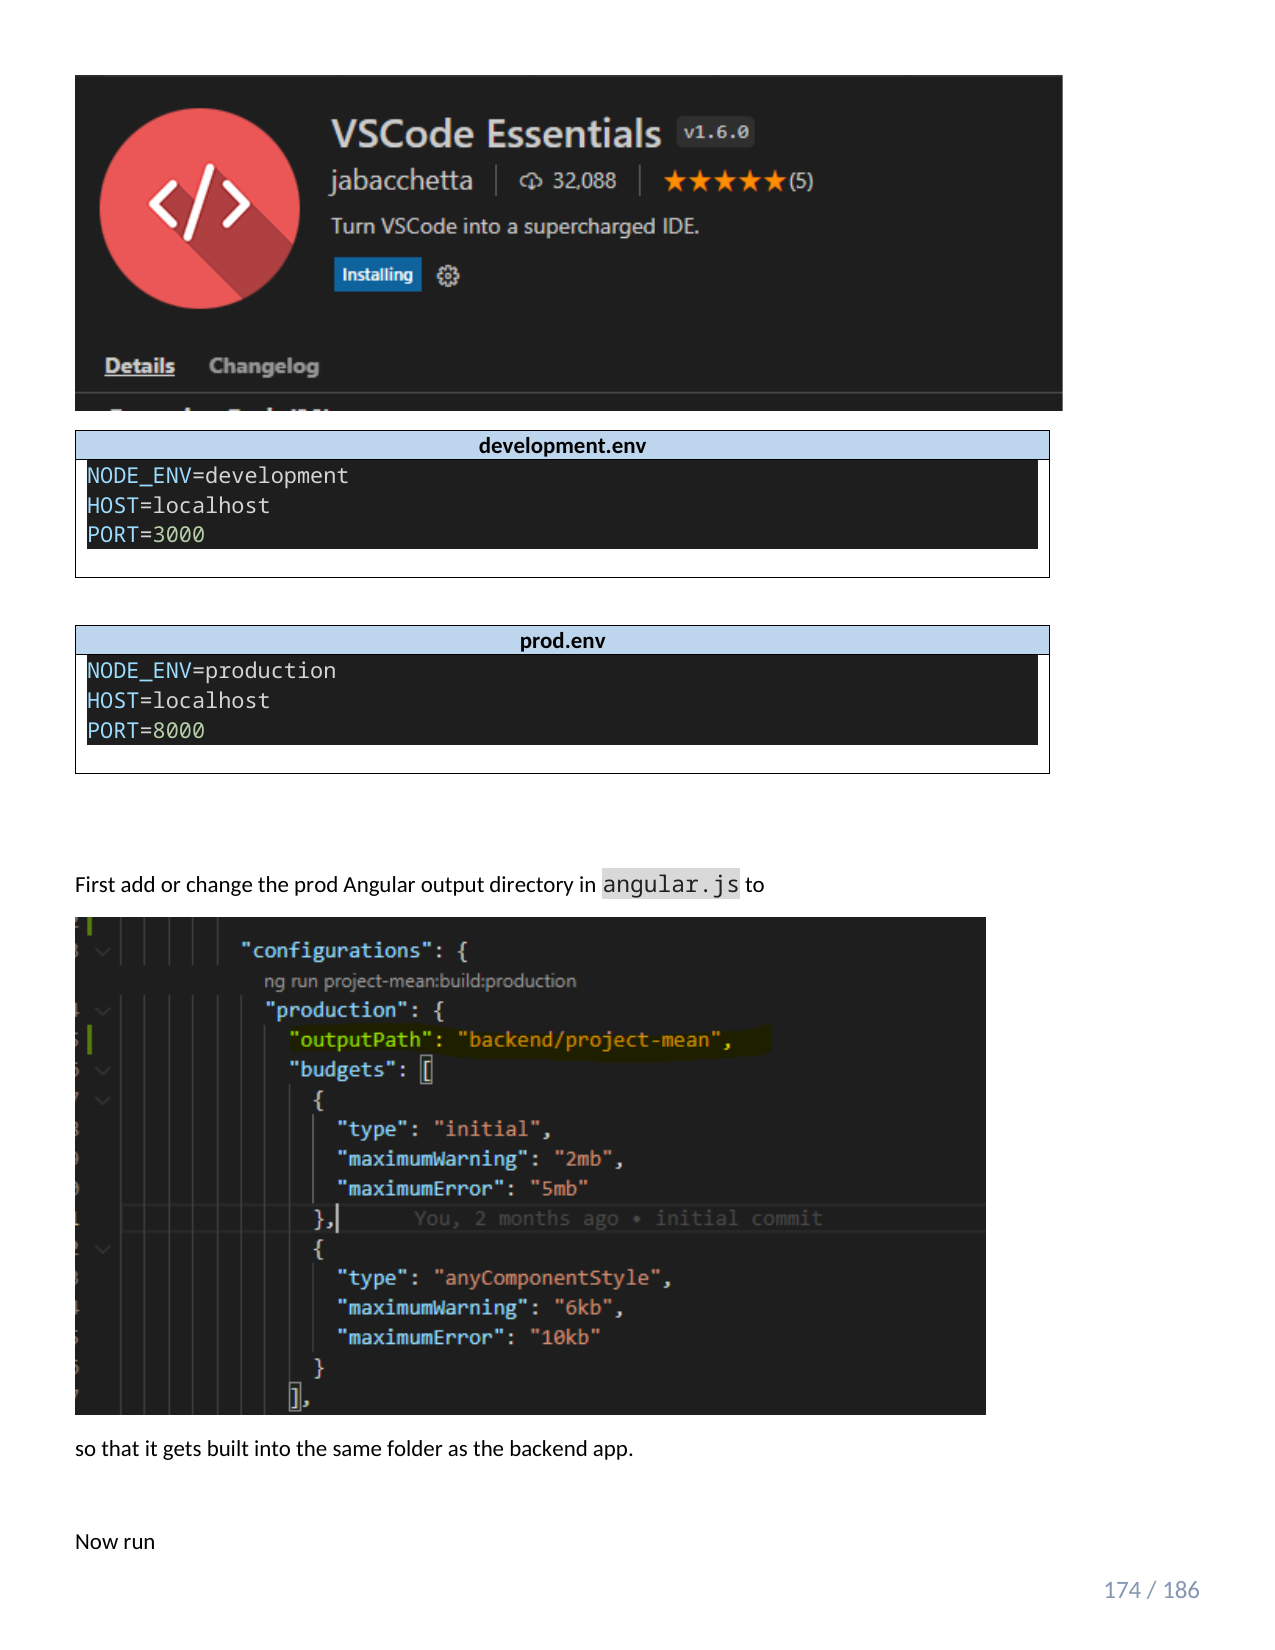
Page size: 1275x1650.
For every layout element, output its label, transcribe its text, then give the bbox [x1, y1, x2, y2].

table_header prod.env [76, 626, 1049, 654]
text Now run [75, 1527, 1200, 1555]
picture [75, 75, 1063, 411]
picture [75, 917, 986, 1415]
table_cell NODE_ENV=development HOST=localhost PORT=3000 [76, 460, 1049, 577]
table_header development.env [76, 431, 1049, 459]
table_cell NODE_ENV=production HOST=localhost PORT=8000 [76, 655, 1049, 773]
text First add or change the prod Angular output directory in angular.js to [75, 867, 1200, 899]
text so that it gets built into the same folder as the backend app. [75, 1434, 1200, 1462]
